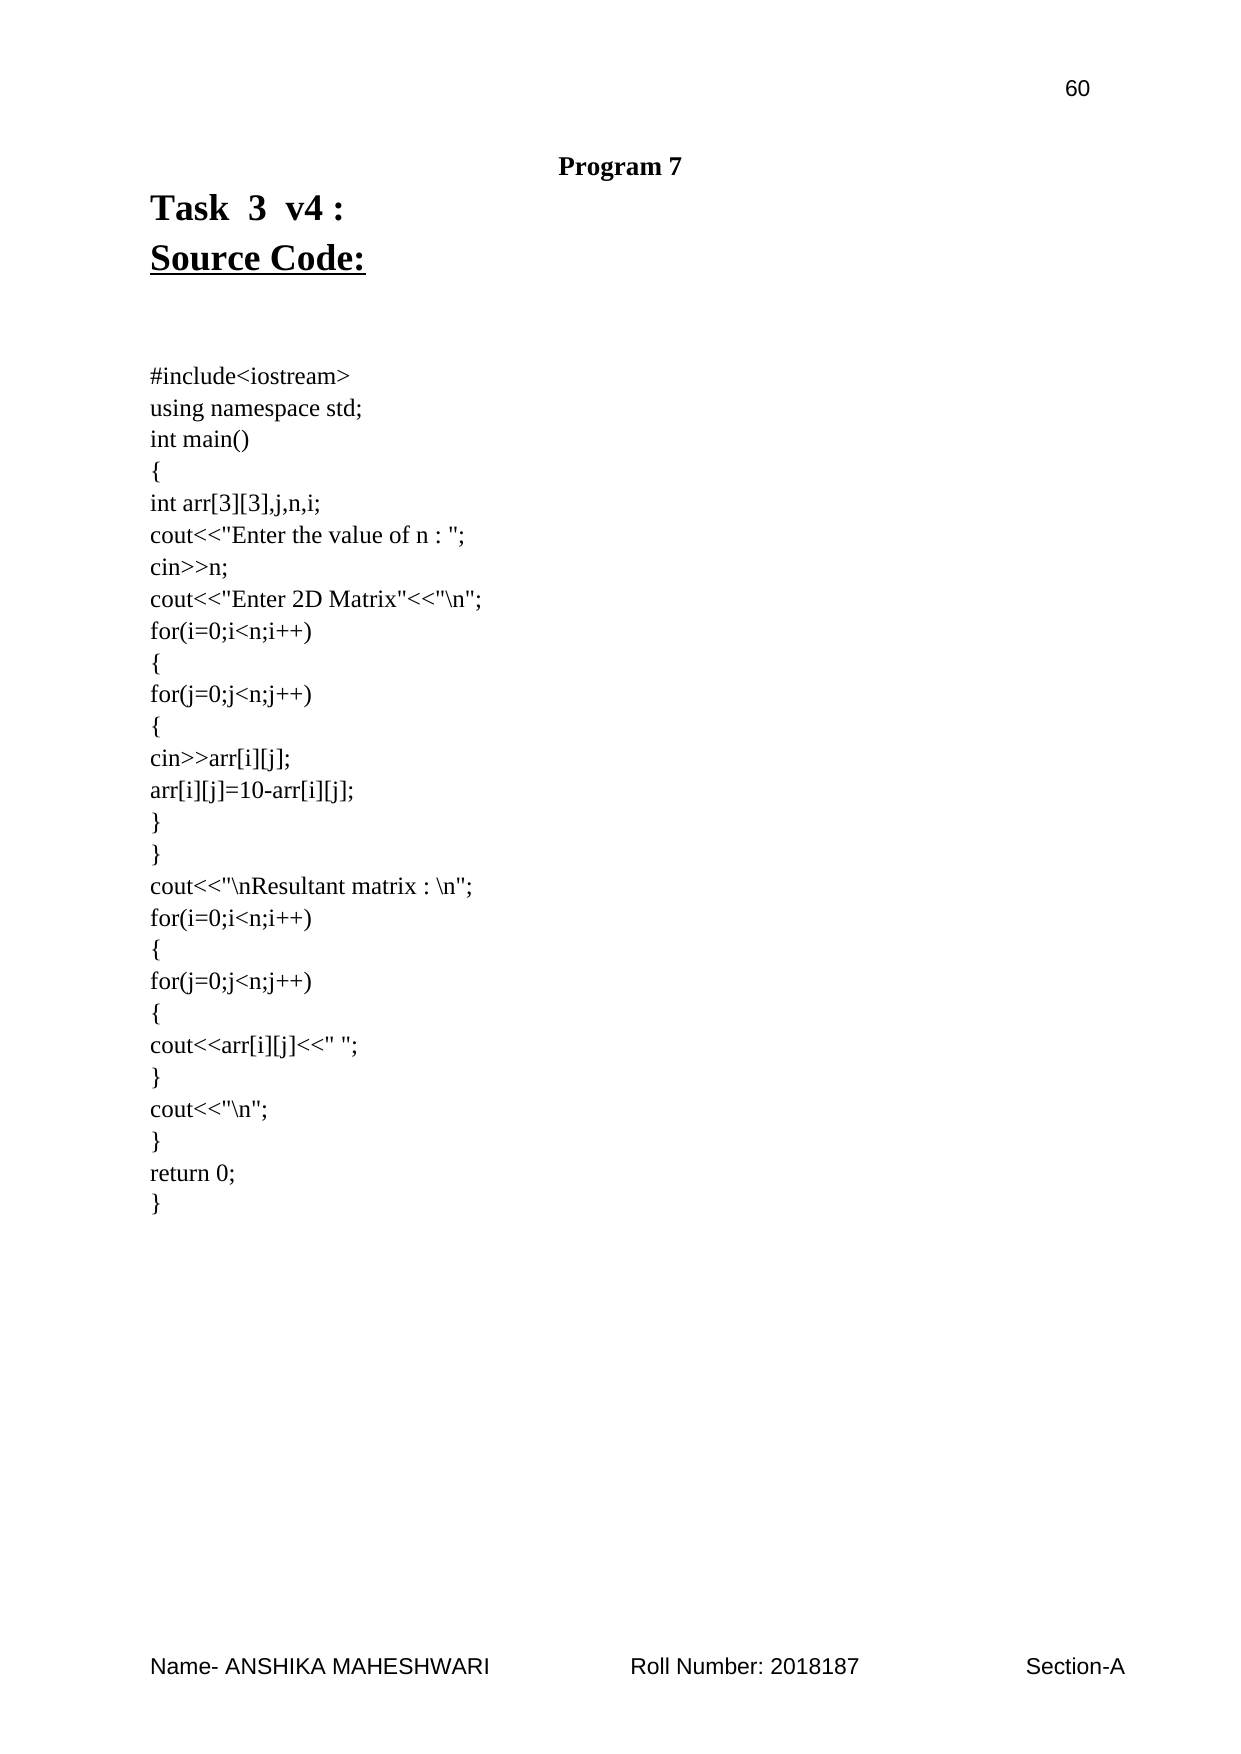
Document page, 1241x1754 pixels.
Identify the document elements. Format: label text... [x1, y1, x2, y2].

table_header return 0; [149, 1156, 243, 1188]
table_header } [149, 805, 170, 837]
table_header } [149, 1124, 170, 1156]
text Program 7 [150, 150, 1090, 181]
table_header cout<<"Enter 2D Matrix"<<"\n"; [149, 582, 490, 614]
table_header { [149, 997, 170, 1028]
table_header cout<<"\nResultant matrix : \n"; [149, 869, 481, 901]
table_header cout<<"Enter the value of n : "; [149, 519, 473, 550]
table_header } [149, 1060, 170, 1092]
table_header arr[i][j]=10-arr[i][j]; [149, 774, 362, 805]
table_header for(i=0;i<n;i++) [149, 901, 320, 933]
text Source Code: [150, 235, 1090, 278]
table_header #include<iostream> [149, 359, 358, 391]
table_header int main() [149, 423, 257, 455]
table_header for(j=0;j<n;j++) [149, 678, 320, 710]
table_header cout<<"\n"; [149, 1092, 276, 1124]
table_header { [149, 646, 170, 678]
table_header { [149, 710, 170, 742]
table_header } [149, 837, 170, 869]
table_header { [149, 933, 170, 965]
text } [150, 1188, 1090, 1217]
table_header for(i=0;i<n;i++) [149, 614, 320, 646]
table_header using namespace std; [149, 391, 370, 423]
table_header cout<<arr[i][j]<<" "; [149, 1029, 366, 1060]
table_header { [149, 455, 170, 487]
table_header for(j=0;j<n;j++) [149, 965, 320, 997]
table_header cin>>n; [149, 550, 236, 582]
table_header cin>>arr[i][j]; [149, 742, 298, 773]
table_header int arr[3][3],j,n,i; [149, 487, 329, 518]
text Task 3 v4 : [150, 186, 1090, 229]
